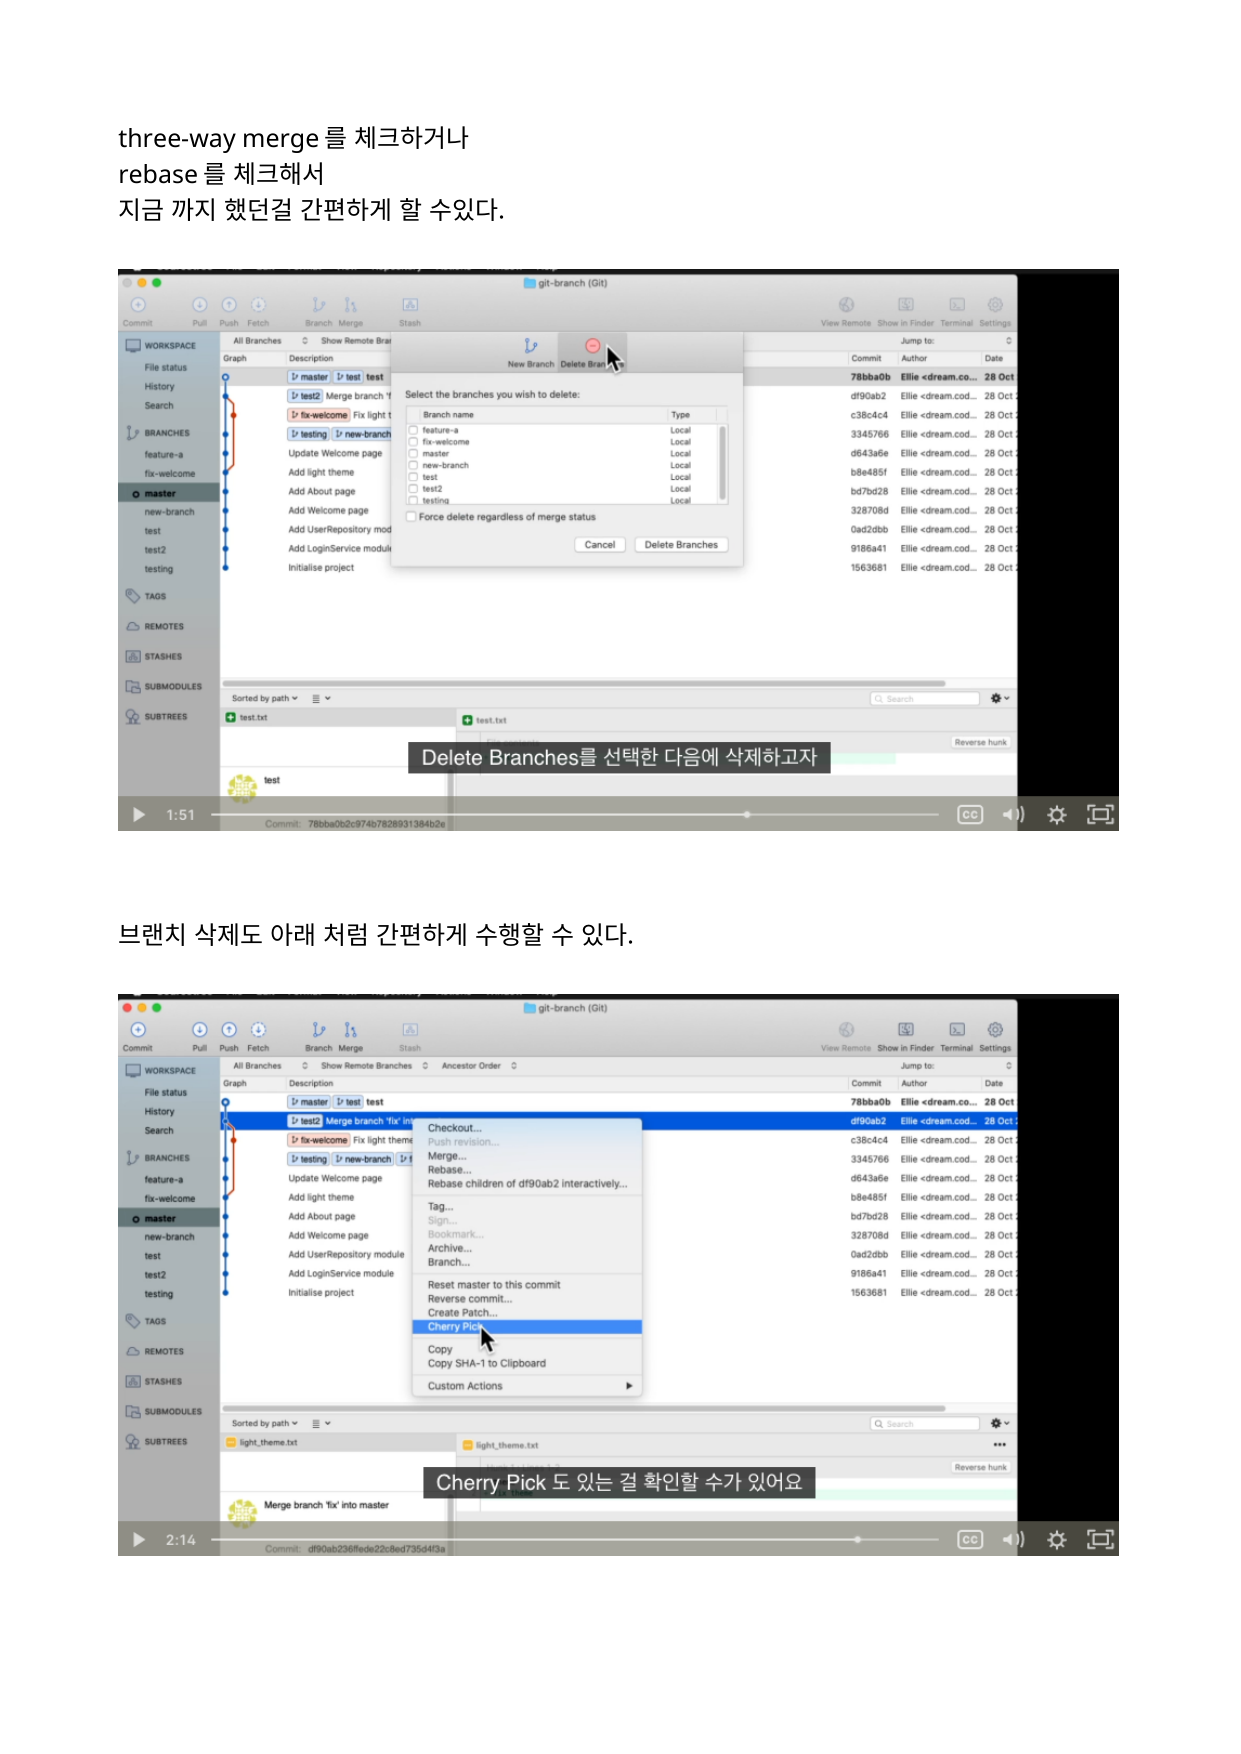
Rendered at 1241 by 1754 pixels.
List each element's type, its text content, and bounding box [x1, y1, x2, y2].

text rebase를 체크해서 [118, 154, 1122, 191]
picture [119, 994, 1118, 1556]
text 지금 까지 했던걸 간편하게 할 수있다. [118, 191, 1122, 227]
text 브랜치 삭제도 아래 처럼 간편하게 수행할 수 있다. [118, 916, 1122, 952]
text three-way merge를 체크하거나 [118, 118, 1122, 154]
picture [119, 269, 1118, 831]
